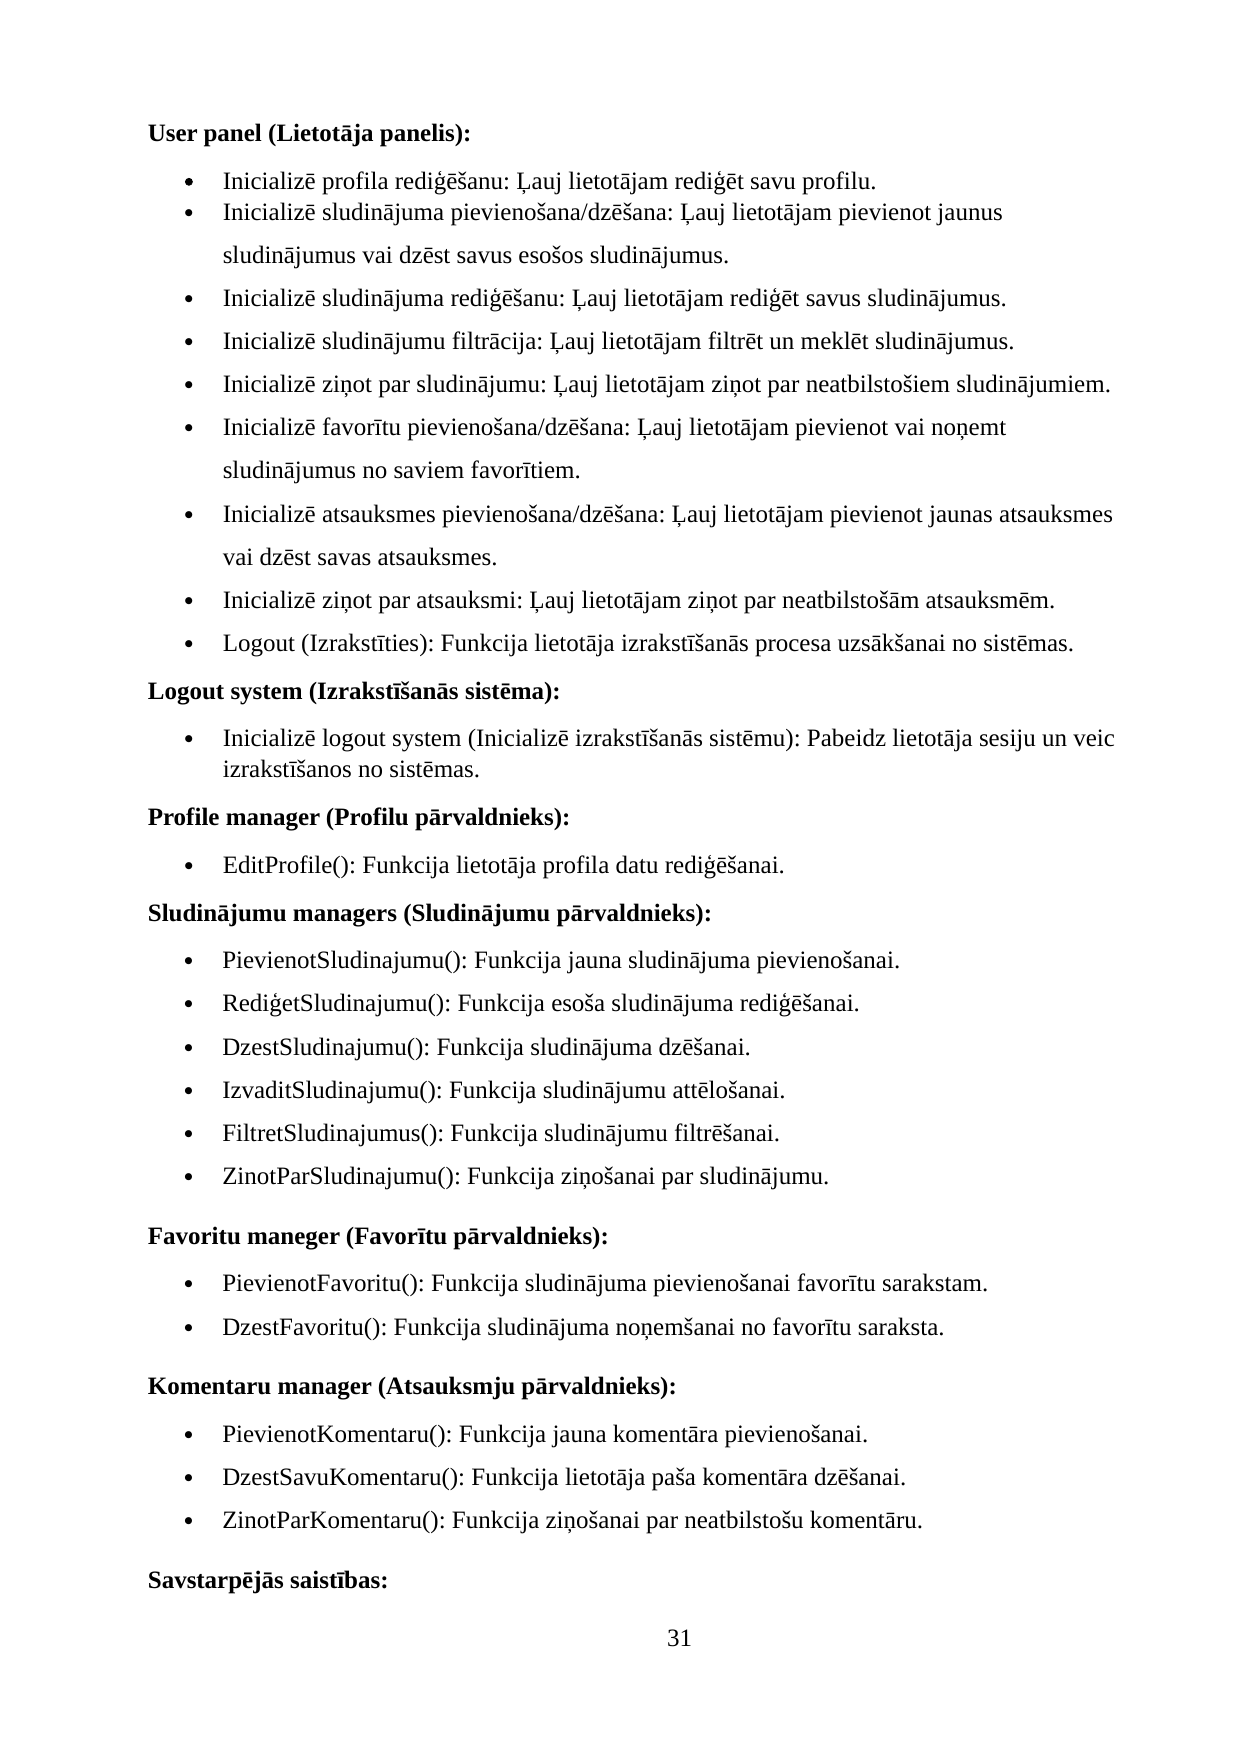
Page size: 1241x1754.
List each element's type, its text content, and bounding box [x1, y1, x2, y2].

list DzestFavoritu(): Funkcija sludinājuma noņemšanai no favorītu saraksta. [185, 1312, 1122, 1340]
list DzestSludinajumu(): Funkcija sludinājuma dzēšanai. [185, 1032, 1122, 1060]
list Inicializē sludinājumu filtrācija: Ļauj lietotājam filtrēt un meklēt sludinājumus. [185, 326, 1122, 355]
list ZinotParSludinajumu(): Funkcija ziņošanai par sludinājumu. [185, 1161, 1122, 1190]
list Inicializē sludinājuma rediģēšanu: Ļauj lietotājam rediģēt savus sludinājumus. [185, 283, 1122, 312]
list PievienotFavoritu(): Funkcija sludinājuma pievienošanai favorītu sarakstam. [185, 1268, 1122, 1297]
list IzvaditSludinajumu(): Funkcija sludinājumu attēlošanai. [185, 1075, 1122, 1103]
text Profile manager (Profilu pārvaldnieks): [148, 802, 1122, 831]
list PievienotSludinajumu(): Funkcija jauna sludinājuma pievienošanai. [185, 945, 1122, 974]
text Logout system (Izrakstīšanās sistēma): [148, 676, 1122, 704]
text Sludinājumu managers (Sludinājumu pārvaldnieks): [148, 898, 1122, 926]
list PievienotKomentaru(): Funkcija jauna komentāra pievienošanai. [185, 1419, 1122, 1448]
list FiltretSludinajumus(): Funkcija sludinājumu filtrēšanai. [185, 1118, 1122, 1147]
list Inicializē favorītu pievienošana/dzēšana: Ļauj lietotājam pievienot vai noņemt sludinājumus no saviem favorītiem. [185, 412, 1122, 484]
list Inicializē sludinājuma pievienošana/dzēšana: Ļauj lietotājam pievienot jaunus sludinājumus vai dzēst savus esošos sludinājumus. [185, 197, 1122, 269]
list Logout (Izrakstīties): Funkcija lietotāja izrakstīšanās procesa uzsākšanai no sistēmas. [185, 628, 1122, 657]
list ZinotParKomentaru(): Funkcija ziņošanai par neatbilstošu komentāru. [185, 1505, 1122, 1534]
text Komentaru manager (Atsauksmju pārvaldnieks): [148, 1371, 1122, 1400]
list DzestSavuKomentaru(): Funkcija lietotāja paša komentāra dzēšanai. [185, 1462, 1122, 1491]
list Inicializē logout system (Inicializē izrakstīšanās sistēmu): Pabeidz lietotāja sesiju un veic izrakstīšanos no sistēmas. [185, 723, 1122, 783]
list Inicializē ziņot par sludinājumu: Ļauj lietotājam ziņot par neatbilstošiem sludinājumiem. [185, 369, 1122, 398]
text User panel (Lietotāja panelis): [148, 118, 1122, 147]
list Inicializē profila rediģēšanu: Ļauj lietotājam rediģēt savu profilu. [185, 166, 1122, 194]
list Inicializē atsauksmes pievienošana/dzēšana: Ļauj lietotājam pievienot jaunas atsauksmes vai dzēst savas atsauksmes. [185, 499, 1122, 571]
text Savstarpējās saistības: [148, 1565, 1122, 1594]
text Favoritu maneger (Favorītu pārvaldnieks): [148, 1221, 1122, 1249]
list EditProfile(): Funkcija lietotāja profila datu rediģēšanai. [185, 850, 1122, 879]
list RediģetSludinajumu(): Funkcija esoša sludinājuma rediģēšanai. [185, 988, 1122, 1017]
list Inicializē ziņot par atsauksmi: Ļauj lietotājam ziņot par neatbilstošām atsauksmēm. [185, 585, 1122, 614]
